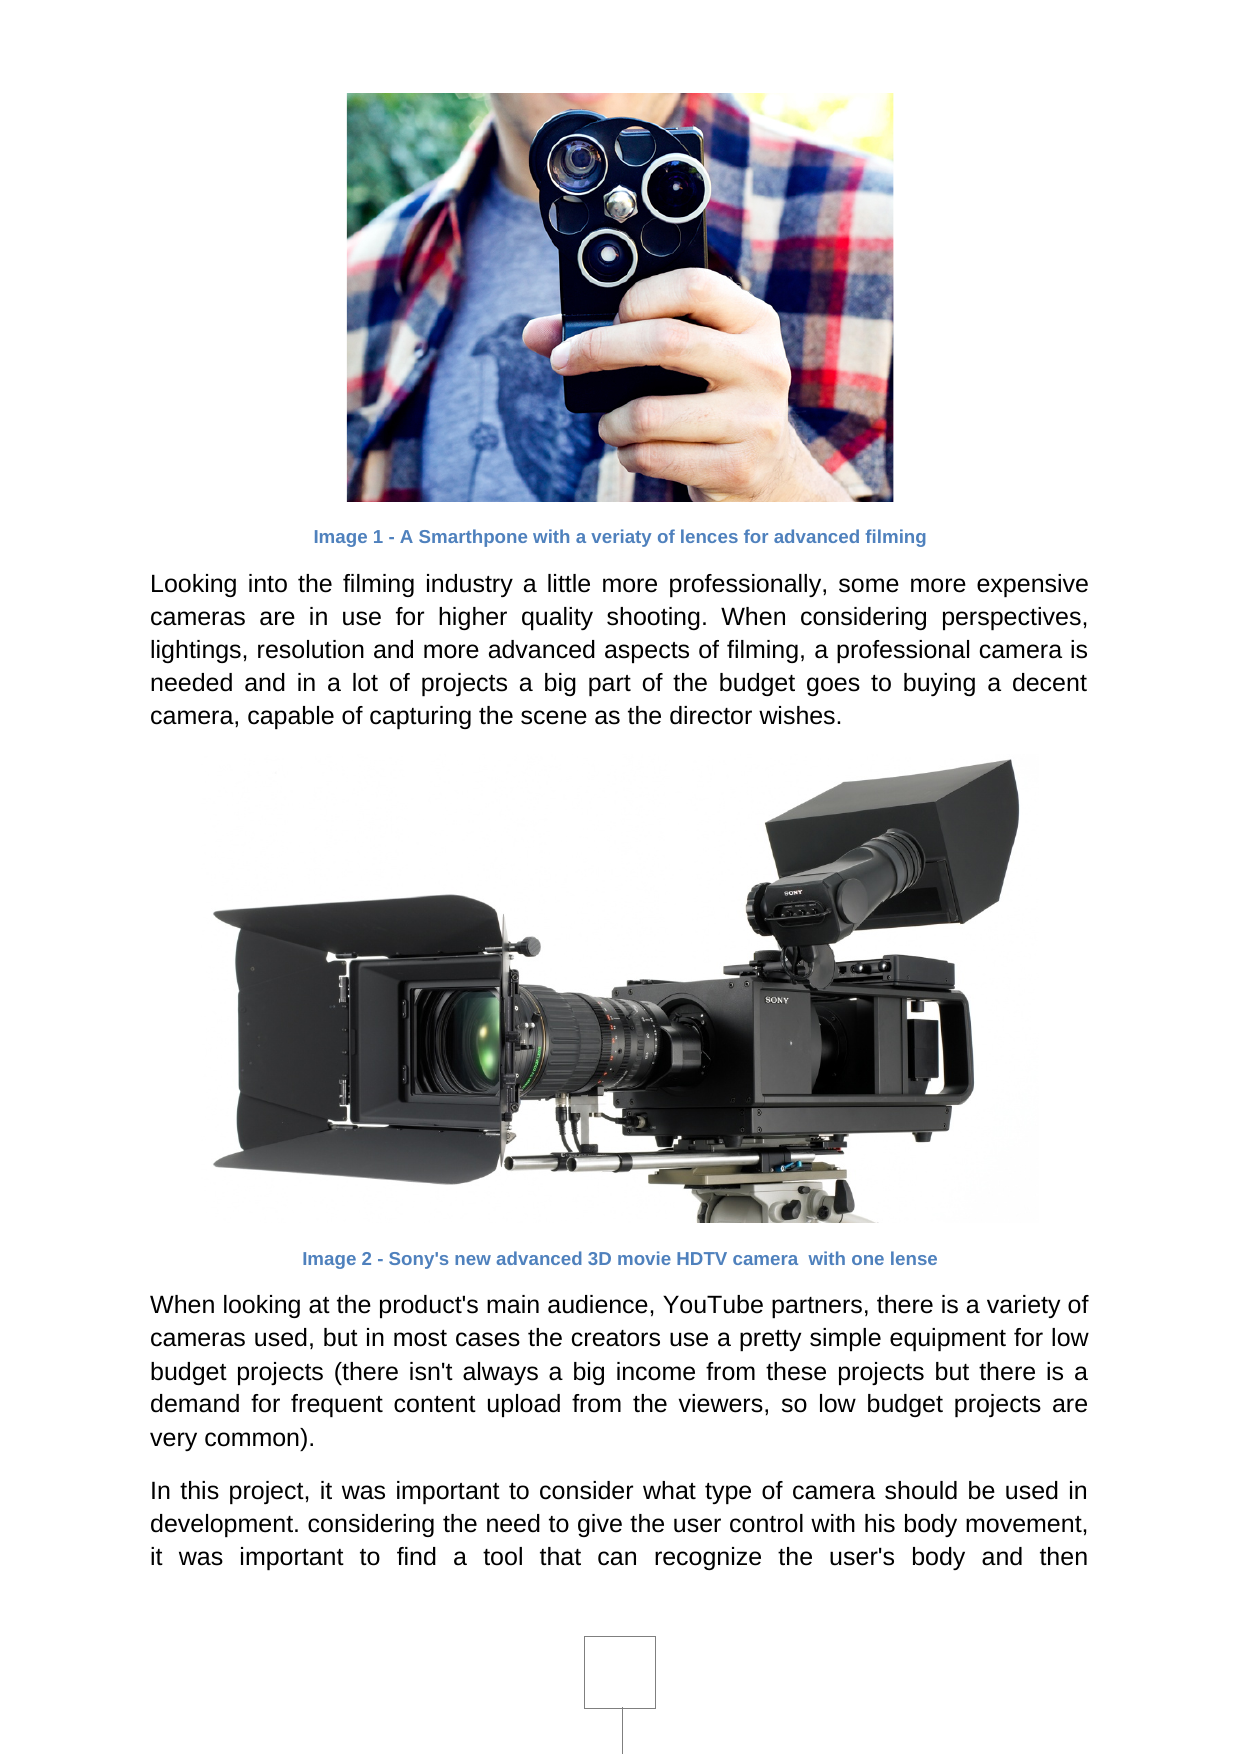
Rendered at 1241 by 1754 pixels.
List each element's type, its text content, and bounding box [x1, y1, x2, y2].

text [150, 1476, 1090, 1571]
text Looking into the filming industry a little more professionally, some more expensive cameras are in use for higher quality shooting. When considering perspectives, lightings, resolution and more advanced aspects of filming, a professional camera is needed and in a lot of projects a big part of the budget goes to buying a decent camera, capable of capturing the scene as the director wishes. [150, 569, 1090, 729]
text Image 2 - Sony's new advanced 3D movie HDTV camera with one lense [150, 1248, 1090, 1269]
picture [201, 754, 1040, 1223]
text Image 1 - A Smarthpone with a veriaty of lences for advanced filming [150, 526, 1090, 548]
text When looking at the product's main audience, YouTube partners, there is a variety of cameras used, but in most cases the creators use a pretty simple equipment for low budget projects (there isn't always a big income from these projects but there is a demand for frequent content upload from the viewers, so low budget projects are very common). [150, 1290, 1090, 1451]
picture [346, 93, 894, 502]
